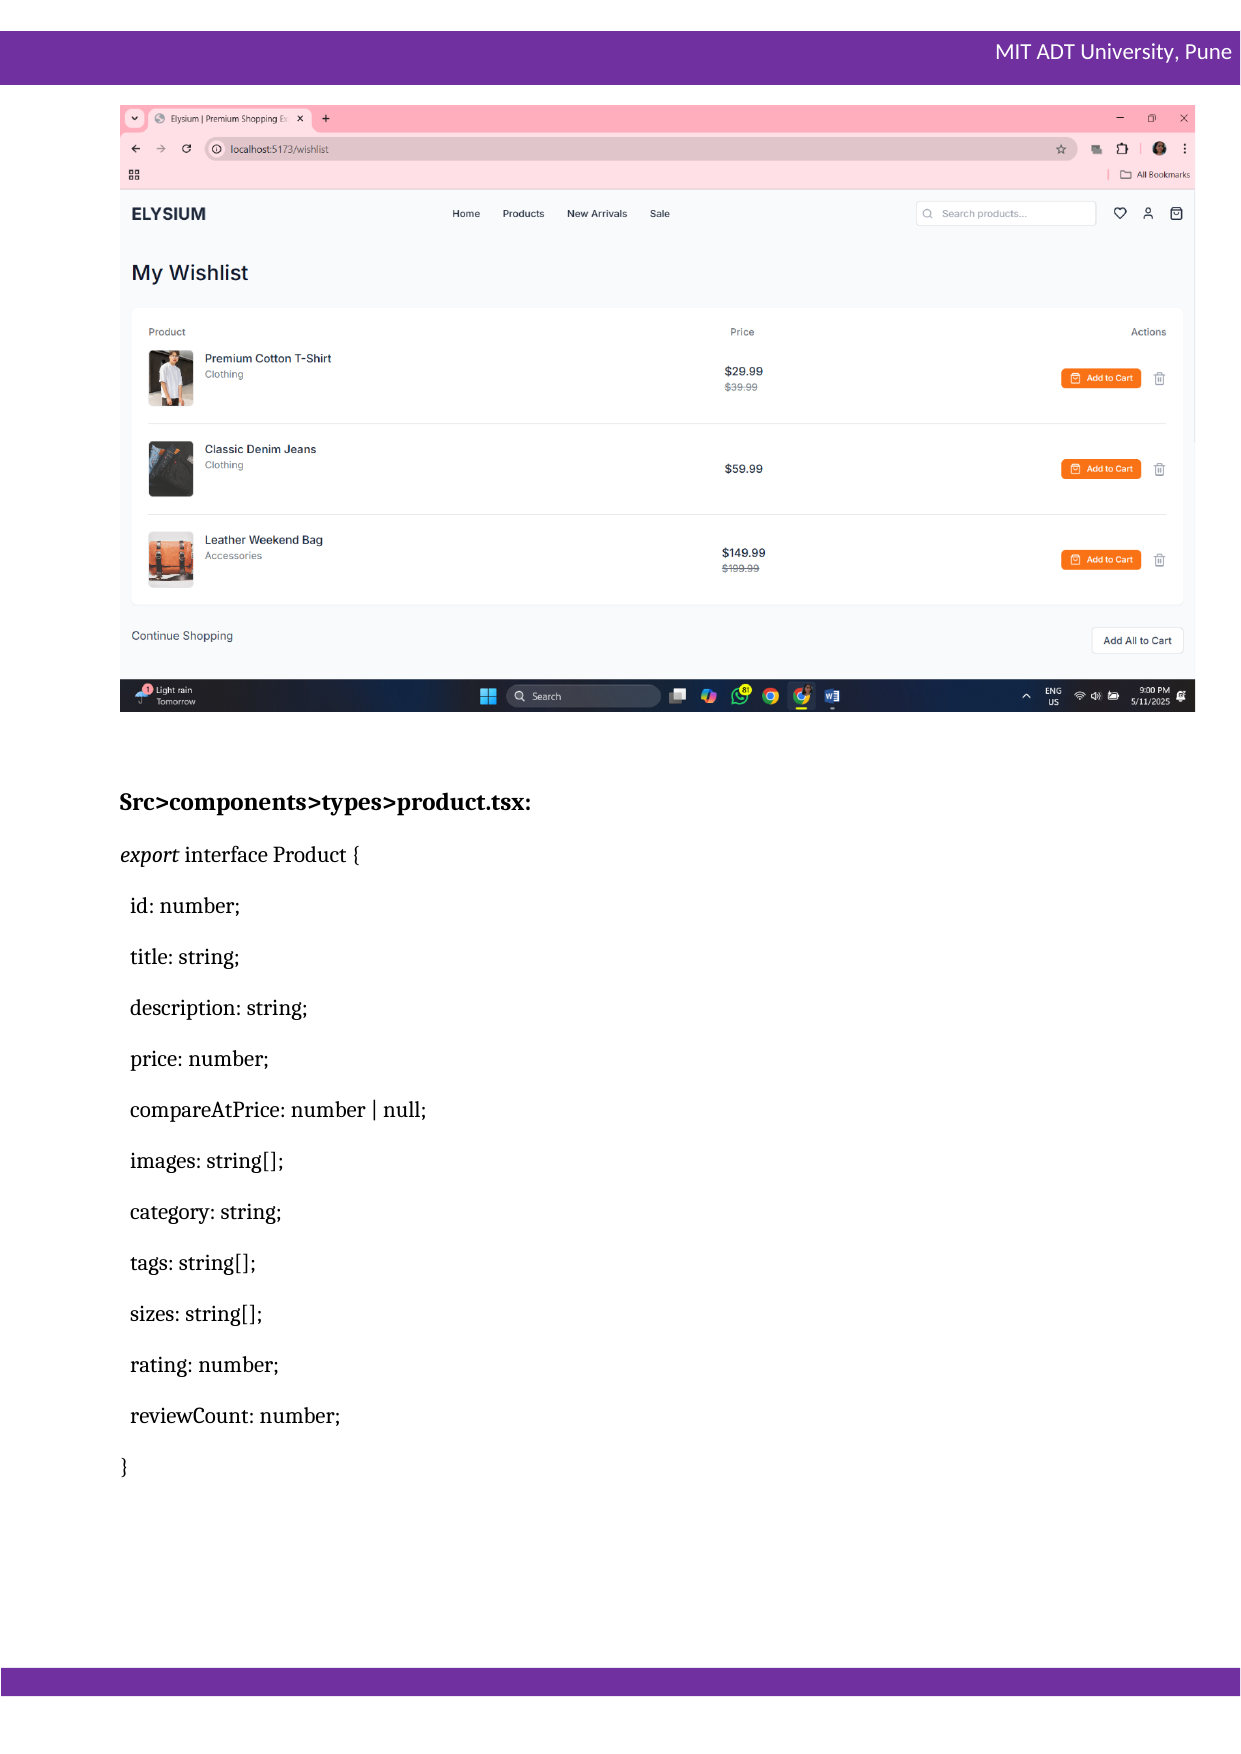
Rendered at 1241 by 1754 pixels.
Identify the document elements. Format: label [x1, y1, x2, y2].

picture [120, 105, 1196, 712]
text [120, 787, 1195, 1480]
